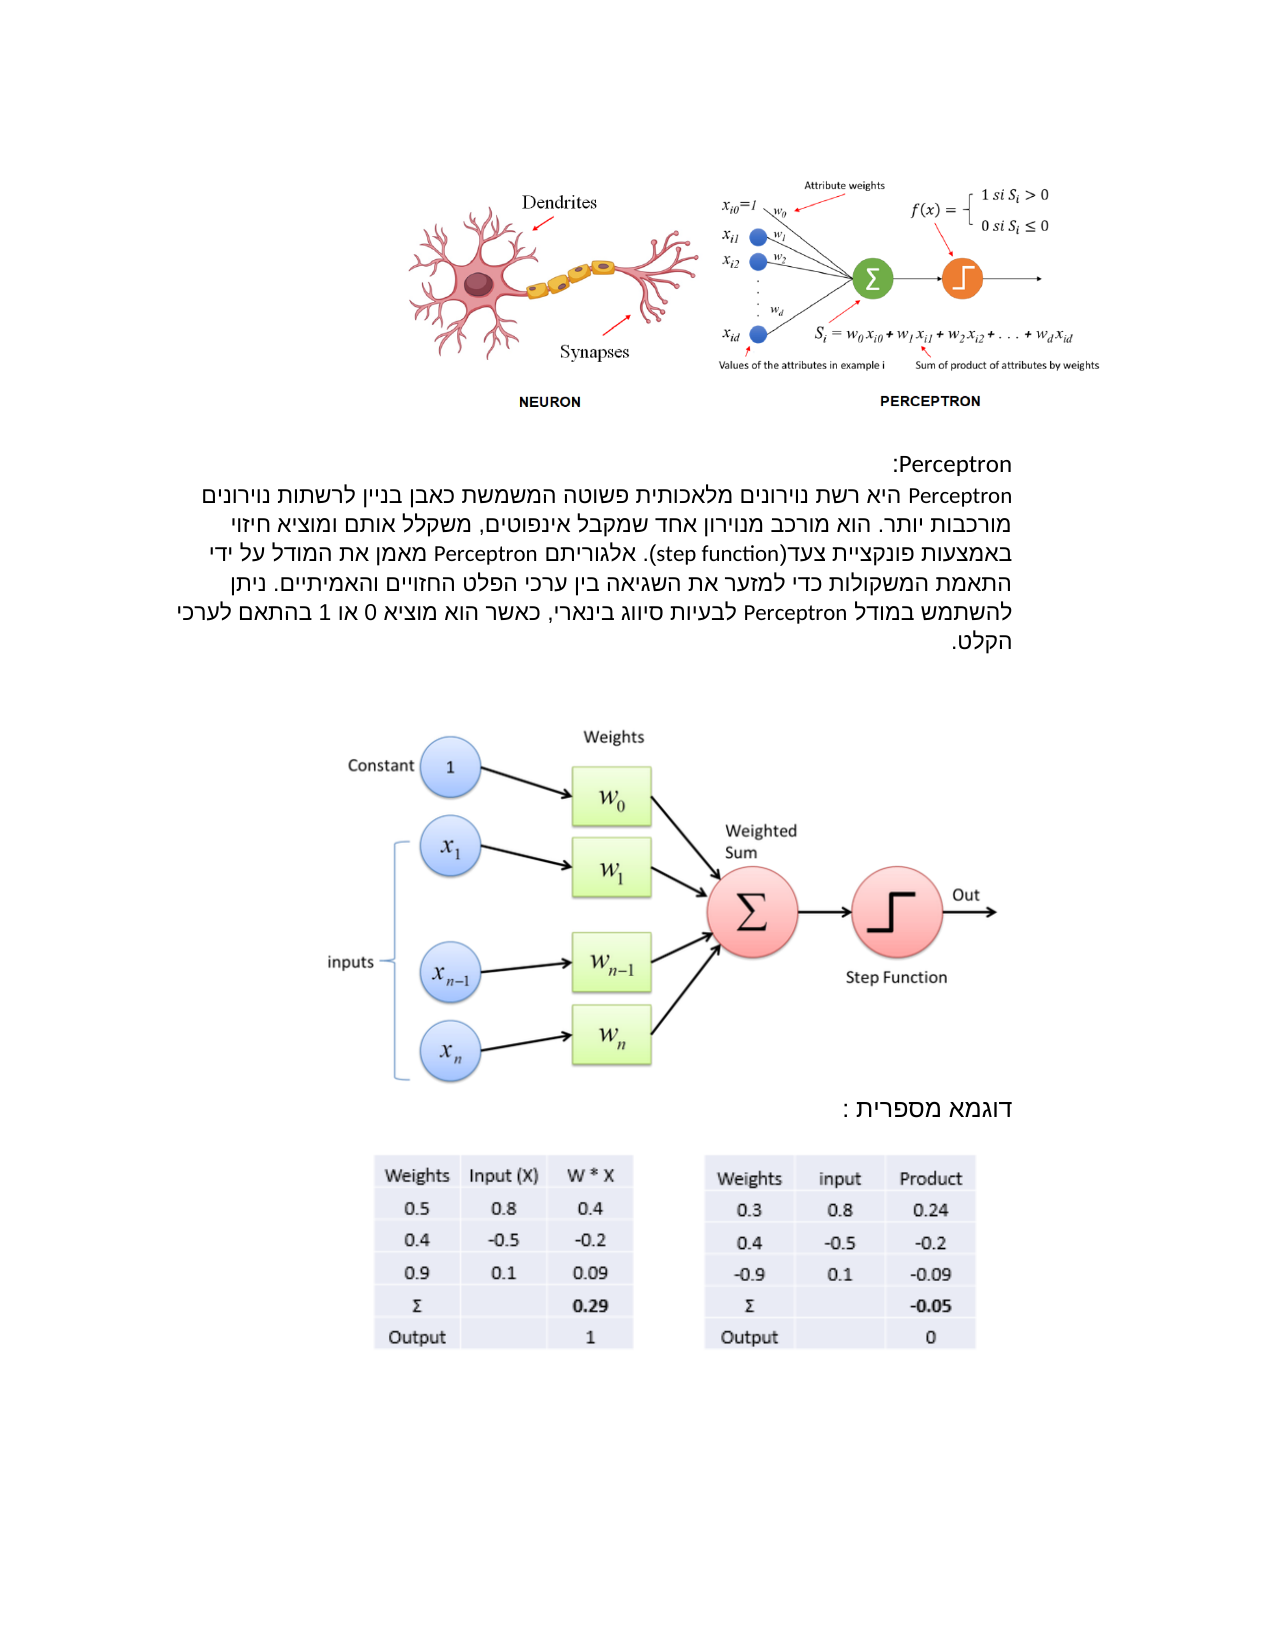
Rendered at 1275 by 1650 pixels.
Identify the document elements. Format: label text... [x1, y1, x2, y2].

list Perceptron היא רשת נוירונים מלאכותית פשוטה המשמשת כאבן בניין לרשתות נוירונים מורכבות יותר. הוא מורכב מנוירון אחד שמקבל אינפוטים, משקלל אותם ומוציא חיזוי באמצעות פונקציית צעד(step function). אלגוריתם Perceptron מאמן את המודל על ידי התאמת המשקולות כדי למזער את השגיאה בין ערכי הפלט החזויים והאמיתיים. ניתן להשתמש במודל Perceptron לבעיות סיווג בינארי, כאשר הוא מוציא 0 או 1 בהתאם לערכי הקלט. [150, 481, 1012, 654]
list Perceptron: [150, 448, 1012, 478]
picture [393, 150, 1125, 430]
picture [342, 1124, 1013, 1394]
picture [319, 689, 1013, 1092]
list דוגמא מספרית : [150, 1094, 1012, 1122]
